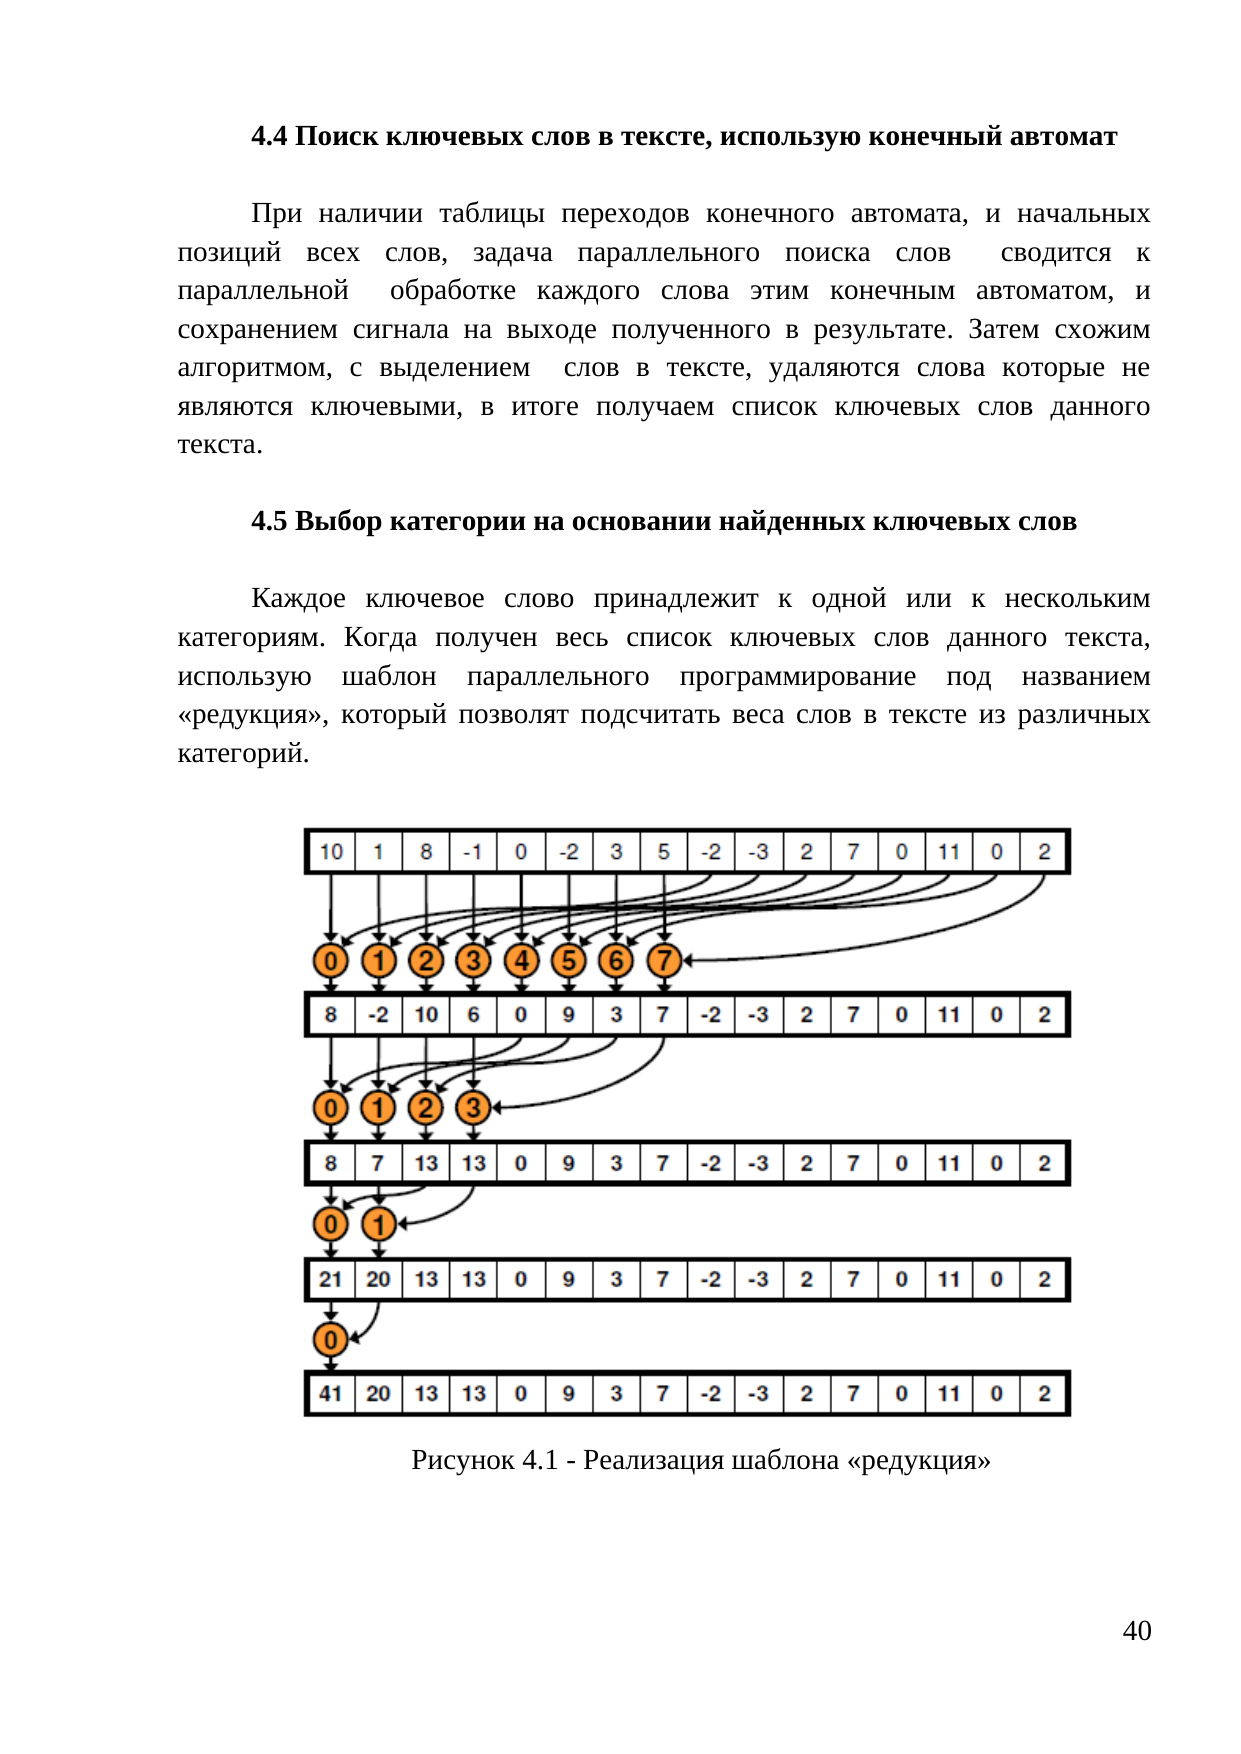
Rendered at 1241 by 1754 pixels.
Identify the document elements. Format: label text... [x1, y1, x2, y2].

subtitle Выбор категории на основании найденных ключевых слов [251, 503, 1152, 537]
subtitle Поиск ключевых слов в тексте, использую конечный автомат [251, 118, 1152, 152]
text - Реализация шаблона «редукция» [251, 1442, 1152, 1476]
text При наличии таблицы переходов конечного автомата, и начальных позиций всех слов, задача параллельного поиска слов сводится к параллельной обработке каждого слова этим конечным автоматом, и сохранением сигнала на выходе полученного в результате. Затем схожим алгоритмом, с выделением слов в тексте, удаляются слова которые не являются ключевыми, в итоге получаем список ключевых слов данного текста. [177, 195, 1152, 460]
text Каждое ключевое слово принадлежит к одной или к нескольким категориям. Когда получен весь список ключевых слов данного текста, использую шаблон параллельного программирование под названием «редукция», который позволят подсчитать веса слов в тексте из различных категорий. [177, 581, 1152, 768]
